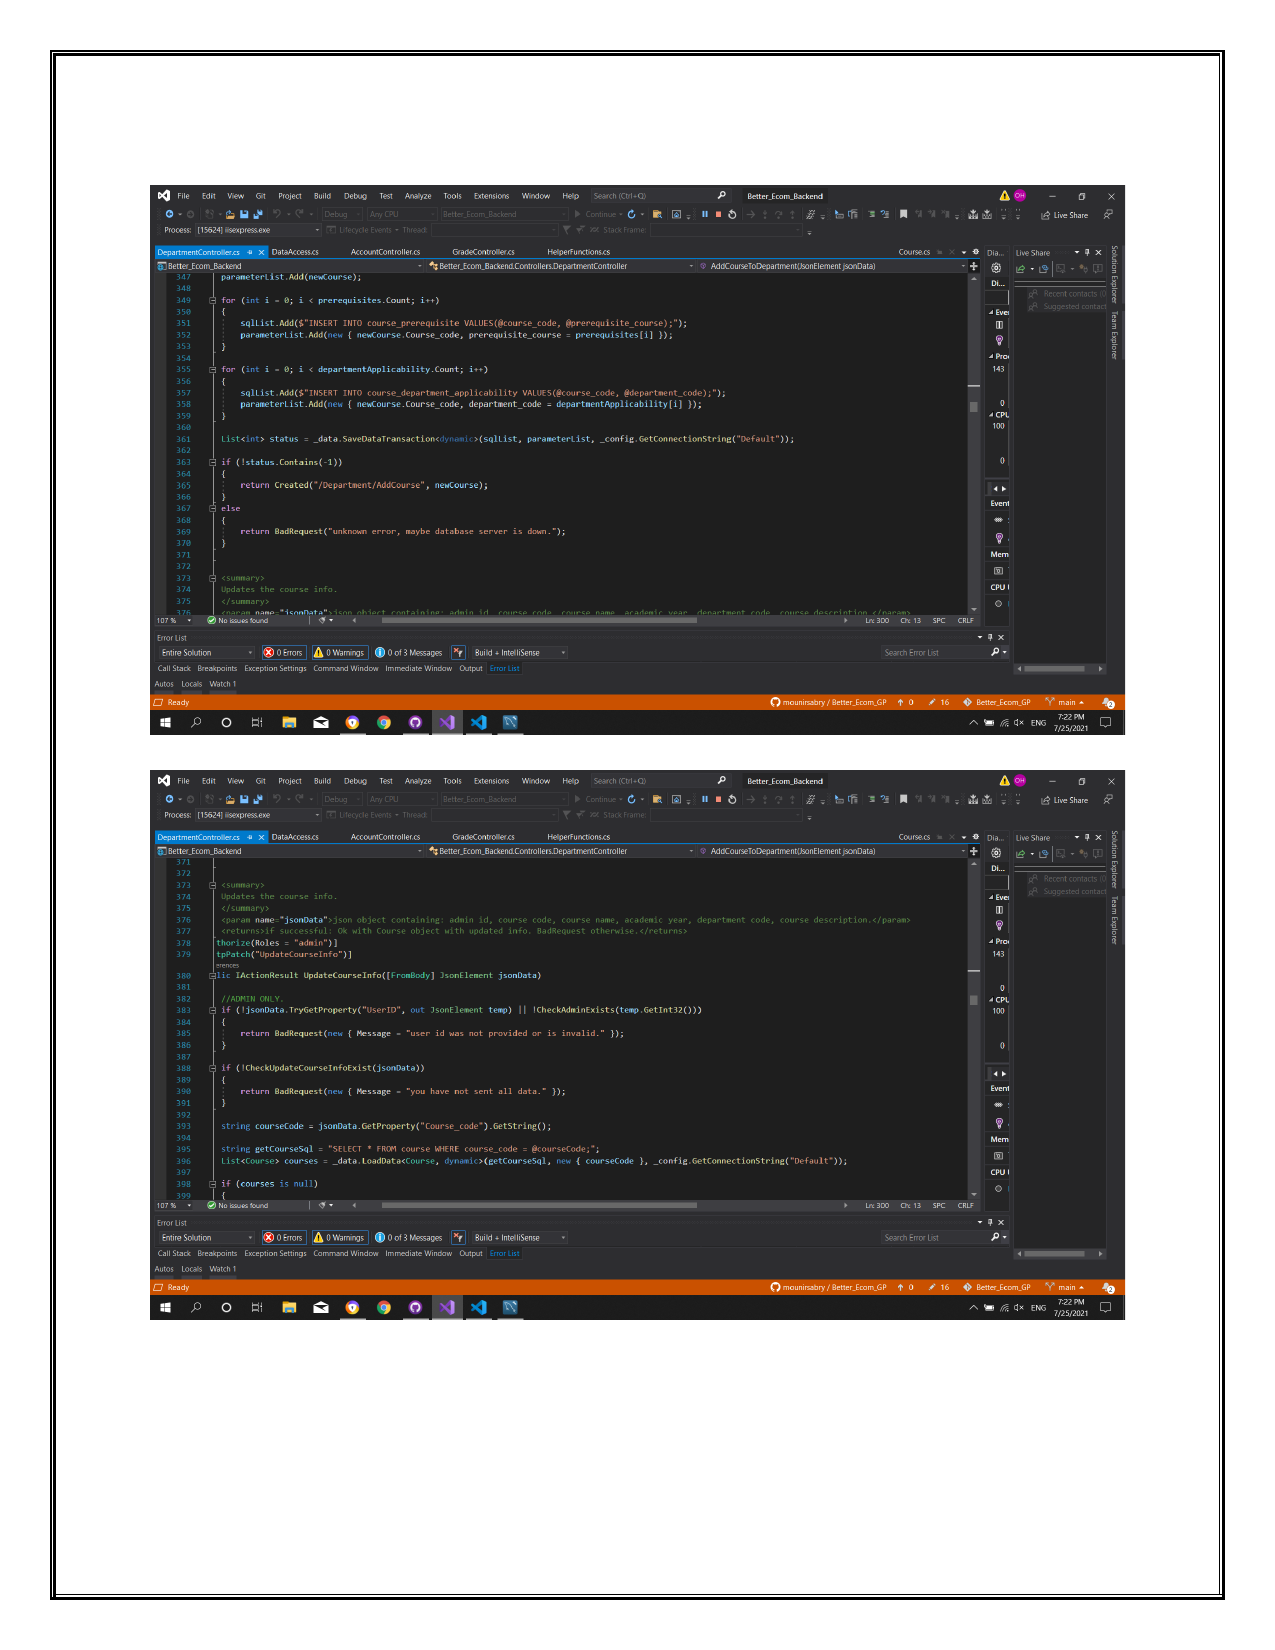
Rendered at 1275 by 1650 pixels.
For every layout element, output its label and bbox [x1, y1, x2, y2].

picture [150, 185, 1125, 735]
picture [150, 770, 1125, 1320]
